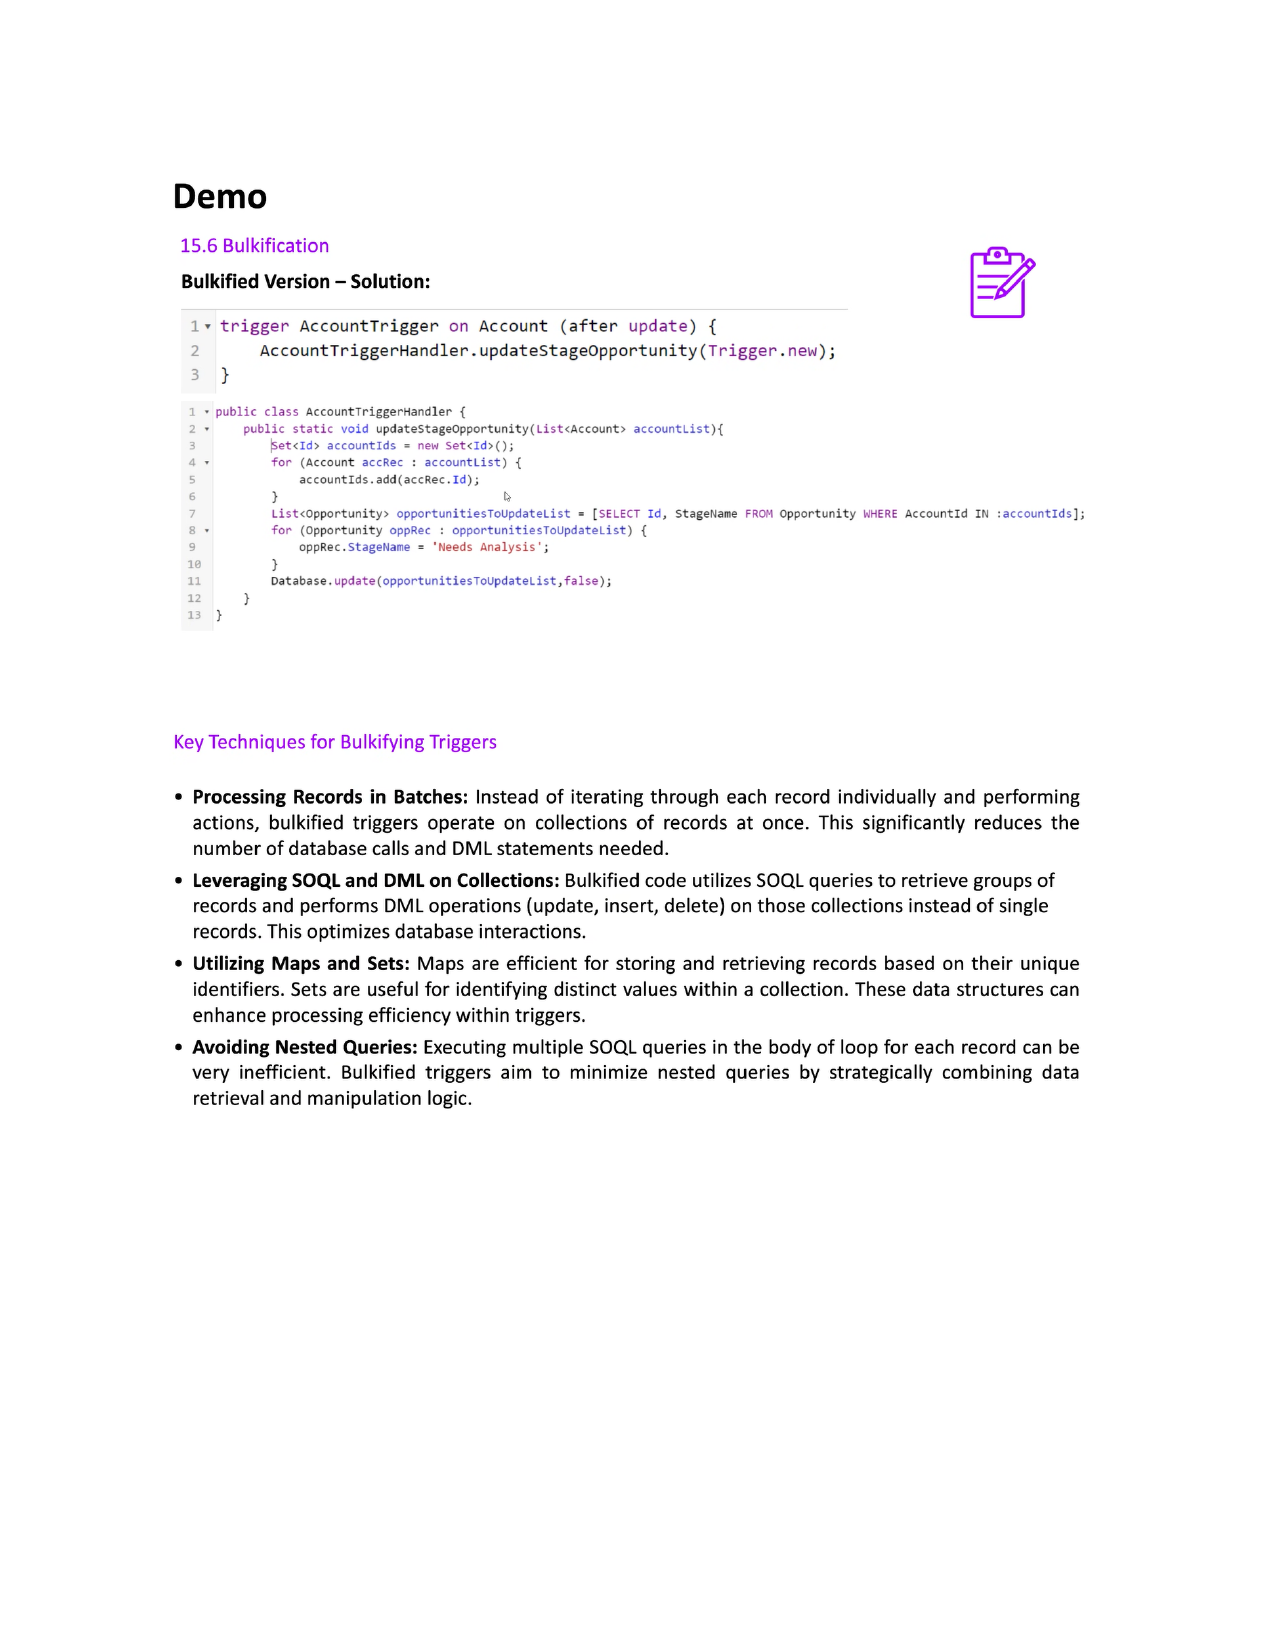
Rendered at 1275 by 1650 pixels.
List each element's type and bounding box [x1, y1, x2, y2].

picture [150, 718, 1125, 1144]
picture [150, 150, 1125, 641]
